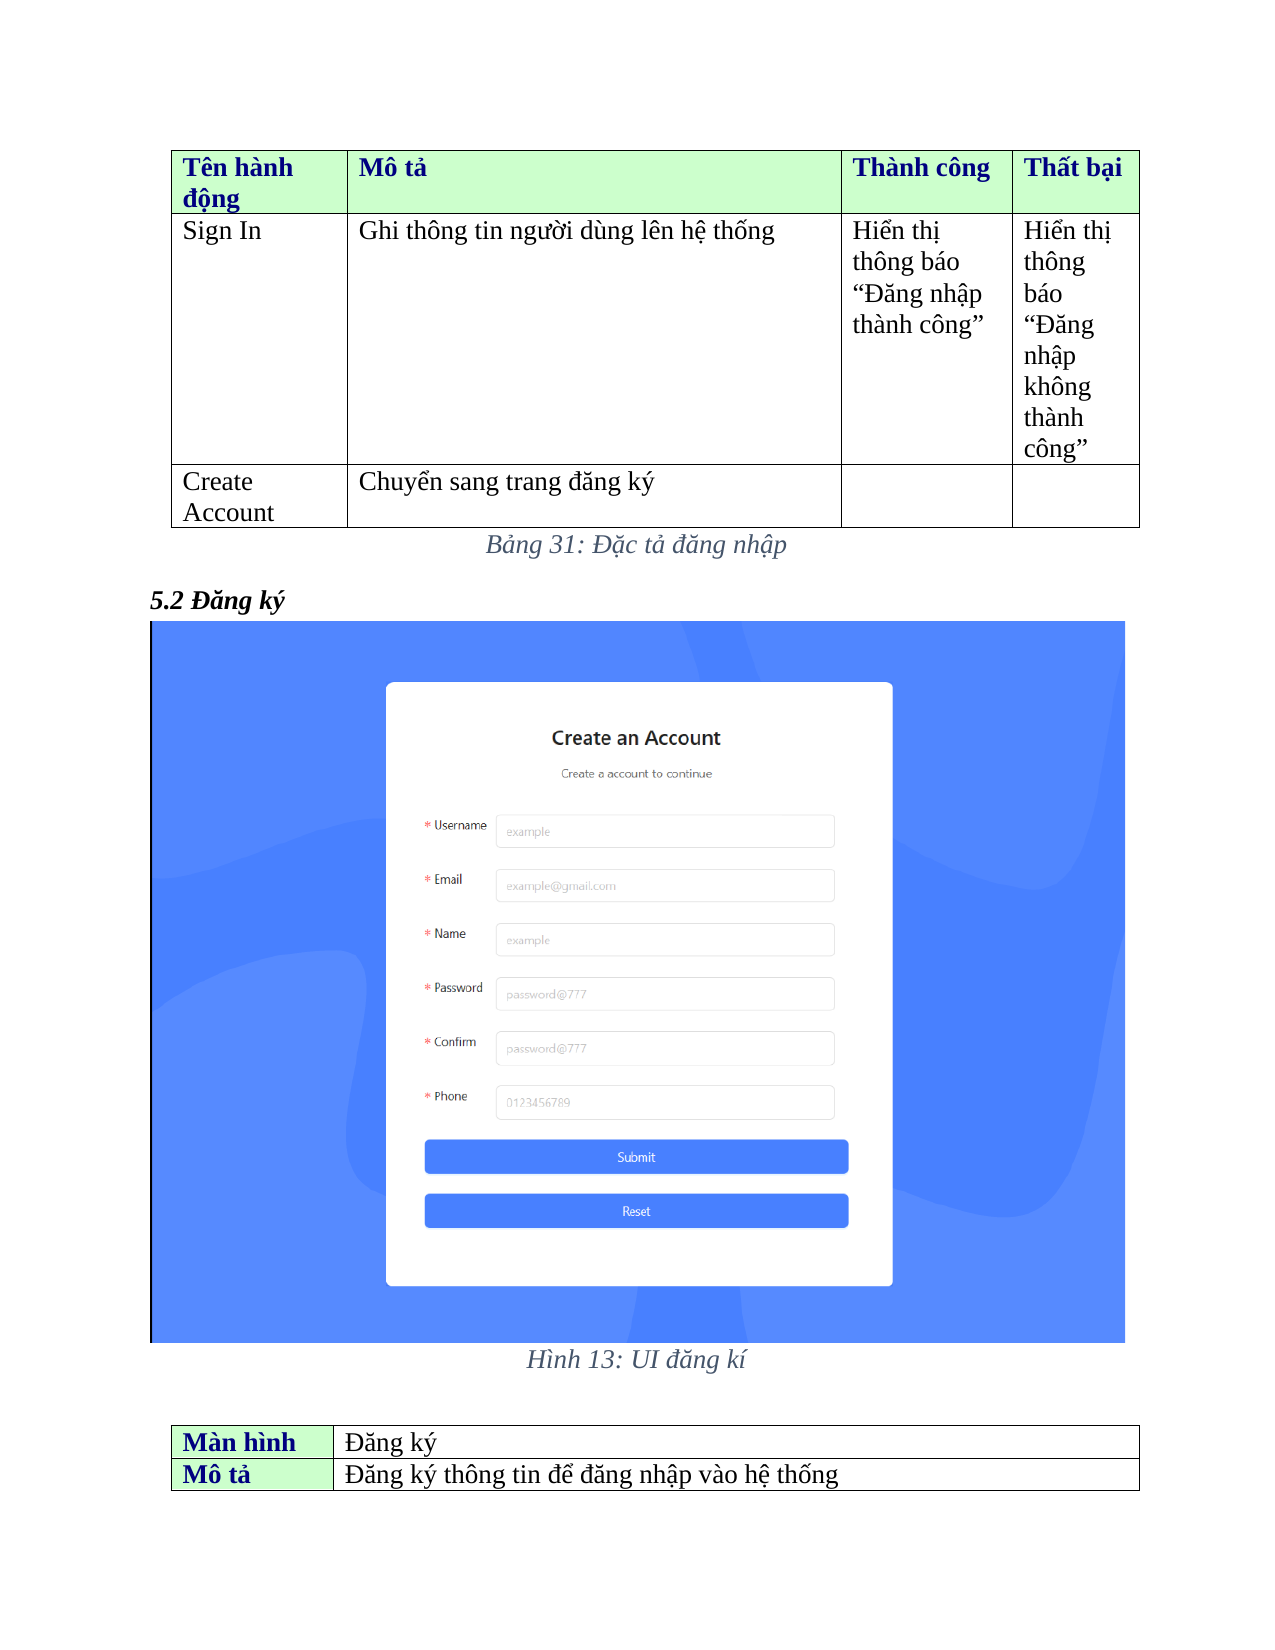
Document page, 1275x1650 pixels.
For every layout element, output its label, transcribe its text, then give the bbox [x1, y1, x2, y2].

text 5.2 Đăng ký [150, 584, 1125, 615]
table_cell Sign In [172, 214, 347, 463]
table_cell Hiển thị thông báo “Đăng nhập thành công” [842, 214, 1012, 463]
table_header Đăng ký [334, 1426, 1139, 1457]
table_cell Create Account [172, 465, 347, 527]
table_cell Tên hành động [172, 151, 347, 213]
table_cell [1013, 465, 1139, 527]
table_cell Thành công [842, 151, 1012, 213]
text Bảng 31: Đặc tả đăng nhập [150, 528, 1125, 559]
table_cell [842, 465, 1012, 527]
table_header Màn hình [172, 1426, 333, 1457]
table_cell Hiển thị thông báo “Đăng nhập không thành công” [1013, 214, 1139, 463]
table_cell Chuyển sang trang đăng ký [348, 465, 841, 527]
table_cell Đăng ký thông tin để đăng nhập vào hệ thống [334, 1459, 1139, 1489]
table_cell Ghi thông tin người dùng lên hệ thống [348, 214, 841, 463]
table_cell Mô tả [348, 151, 841, 213]
text Hình 13: UI đăng kí [150, 1343, 1125, 1374]
picture [150, 621, 1125, 1343]
table_cell Mô tả [172, 1459, 333, 1489]
table_cell Thất bại [1013, 151, 1139, 213]
